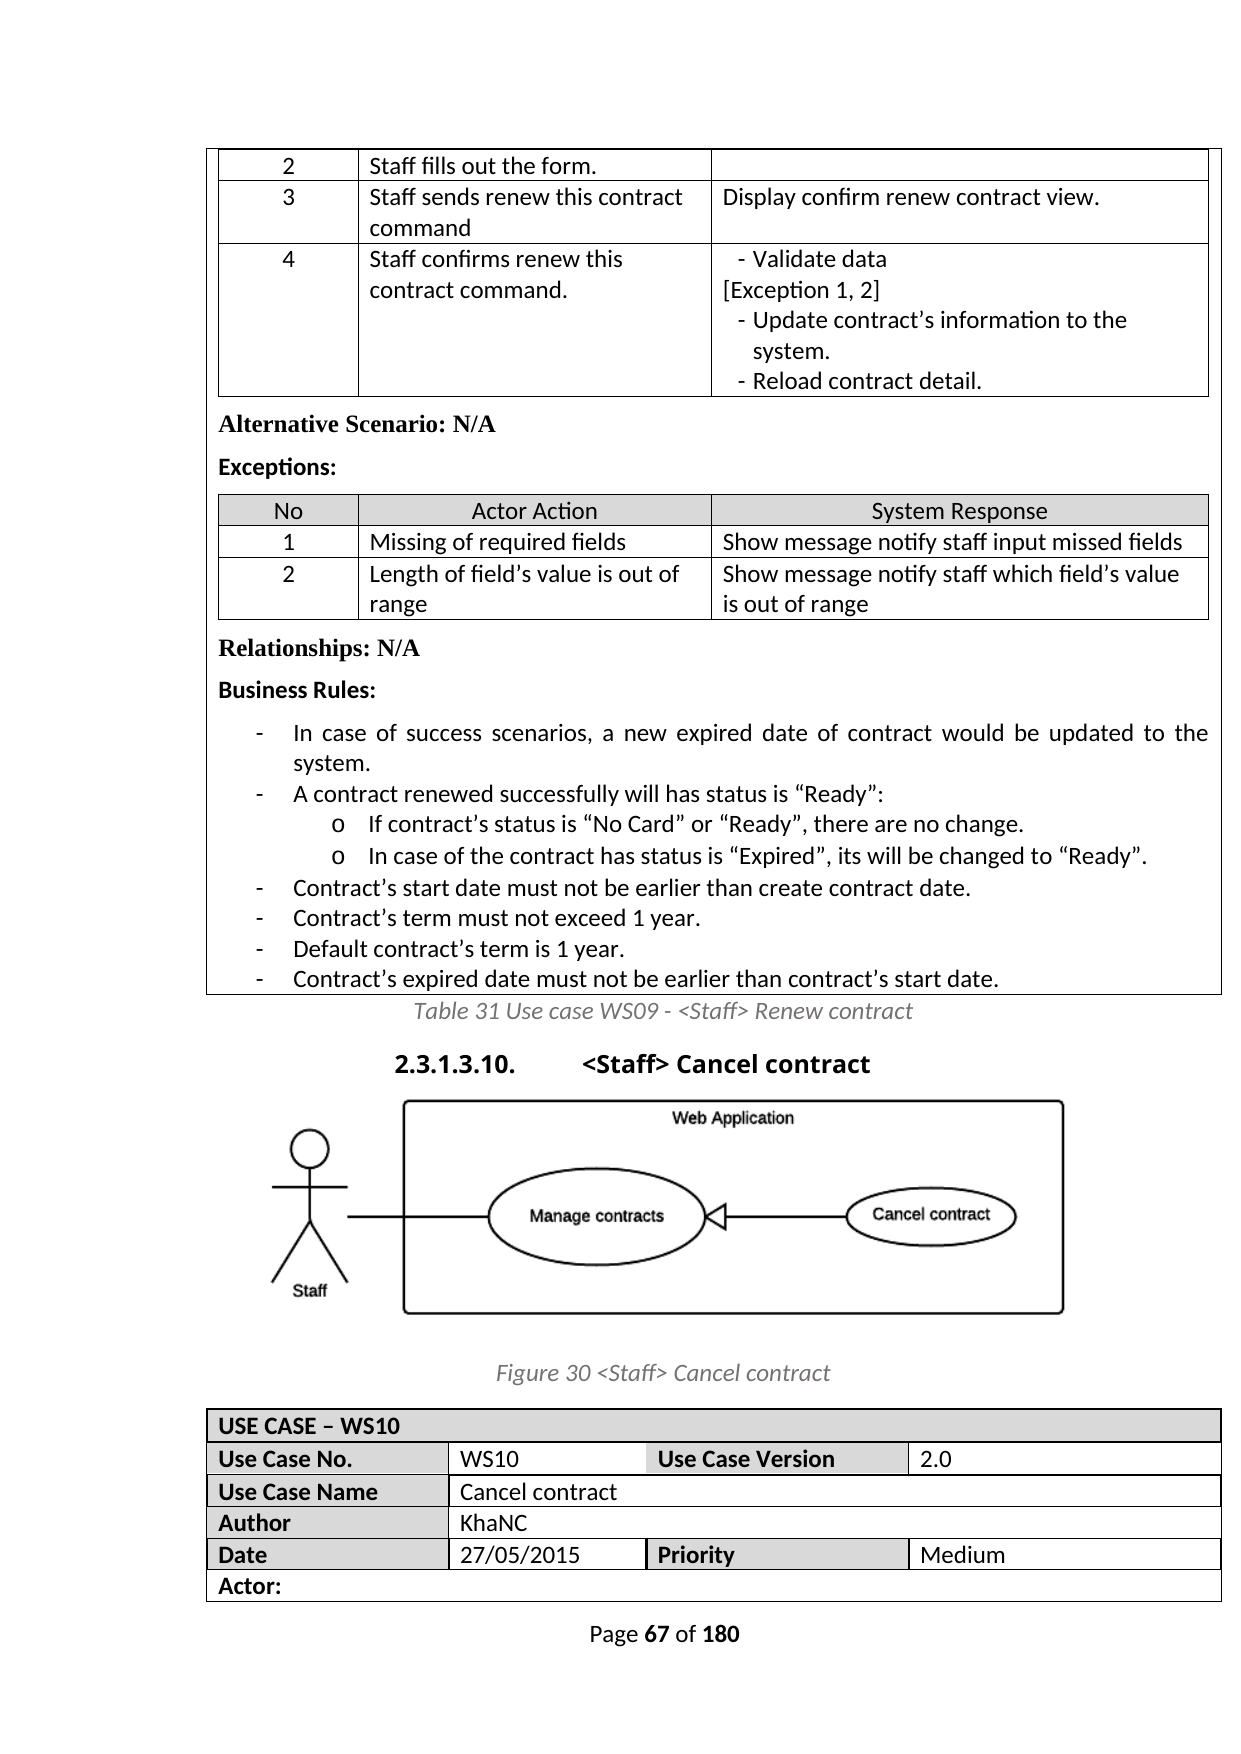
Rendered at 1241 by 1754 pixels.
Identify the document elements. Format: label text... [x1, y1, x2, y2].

table_cell Medium [910, 1539, 1220, 1569]
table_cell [207, 149, 1221, 994]
table_cell 2.0 [909, 1443, 1221, 1473]
table_cell Date [208, 1539, 448, 1569]
text Figure 30 <Staff> Cancel contract [207, 1357, 1122, 1387]
table_cell Author [207, 1507, 448, 1538]
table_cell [207, 1570, 1221, 1601]
subtitle <Staff> Cancel contract [394, 1046, 1122, 1081]
picture [237, 1083, 1092, 1338]
table_cell WS10 [449, 1443, 646, 1473]
table_cell Use Case No. [207, 1443, 448, 1473]
table_cell Priority [648, 1539, 908, 1569]
text Table 31 Use case WS09 - <Staff> Renew contract [207, 995, 1122, 1026]
table_cell KhaNC [449, 1507, 1221, 1538]
table_header USE CASE – WS10 [208, 1410, 1220, 1441]
table_cell Use Case Version [646, 1443, 908, 1473]
table_cell 27/05/2015 [450, 1539, 645, 1569]
table_cell Cancel contract [450, 1476, 1220, 1506]
table_cell Use Case Name [208, 1475, 448, 1506]
